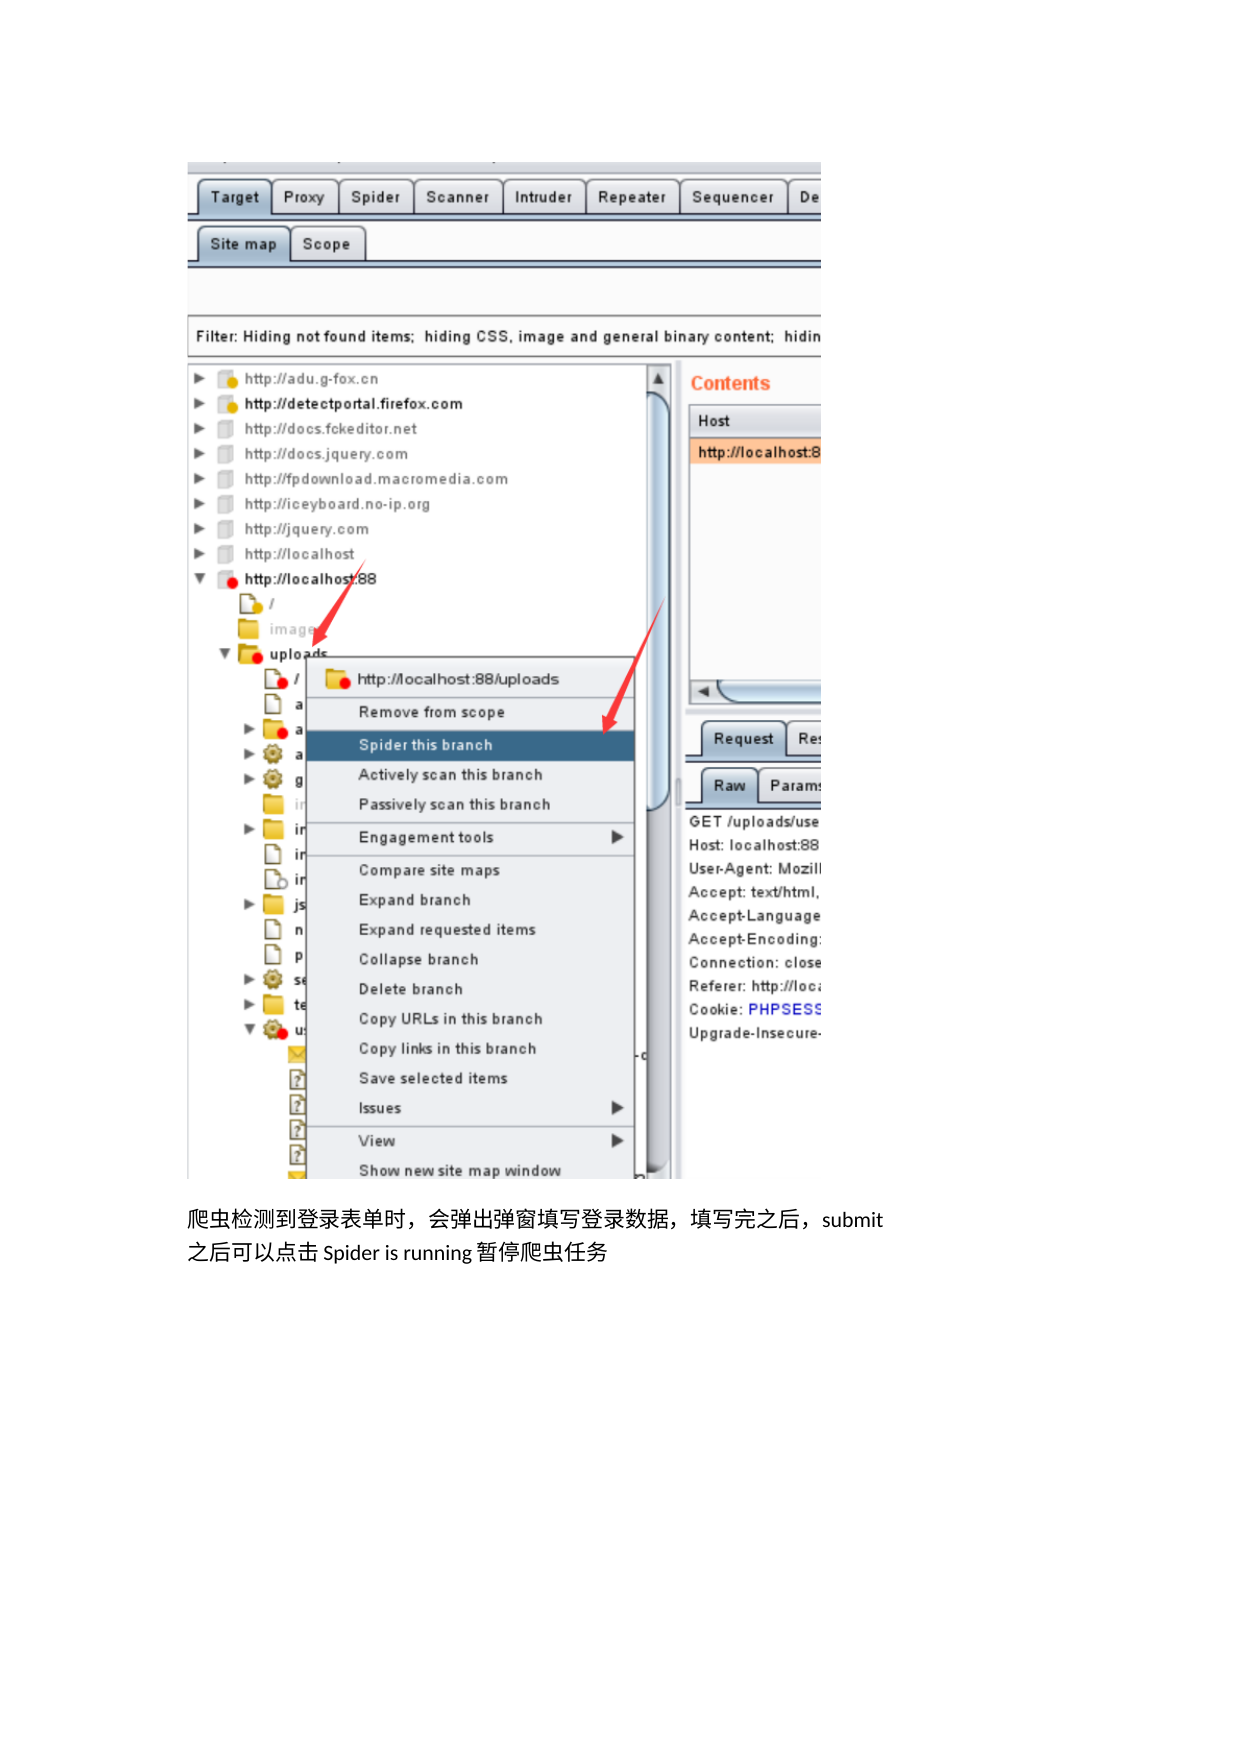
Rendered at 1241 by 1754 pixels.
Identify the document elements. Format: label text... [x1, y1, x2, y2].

list 爬虫检测到登录表单时，会弹出弹窗填写登录数据，填写完之后，submit [187, 1202, 1053, 1234]
picture [187, 162, 821, 1179]
list 之后可以点击Spider is running暂停爬虫任务 [187, 1234, 1053, 1267]
